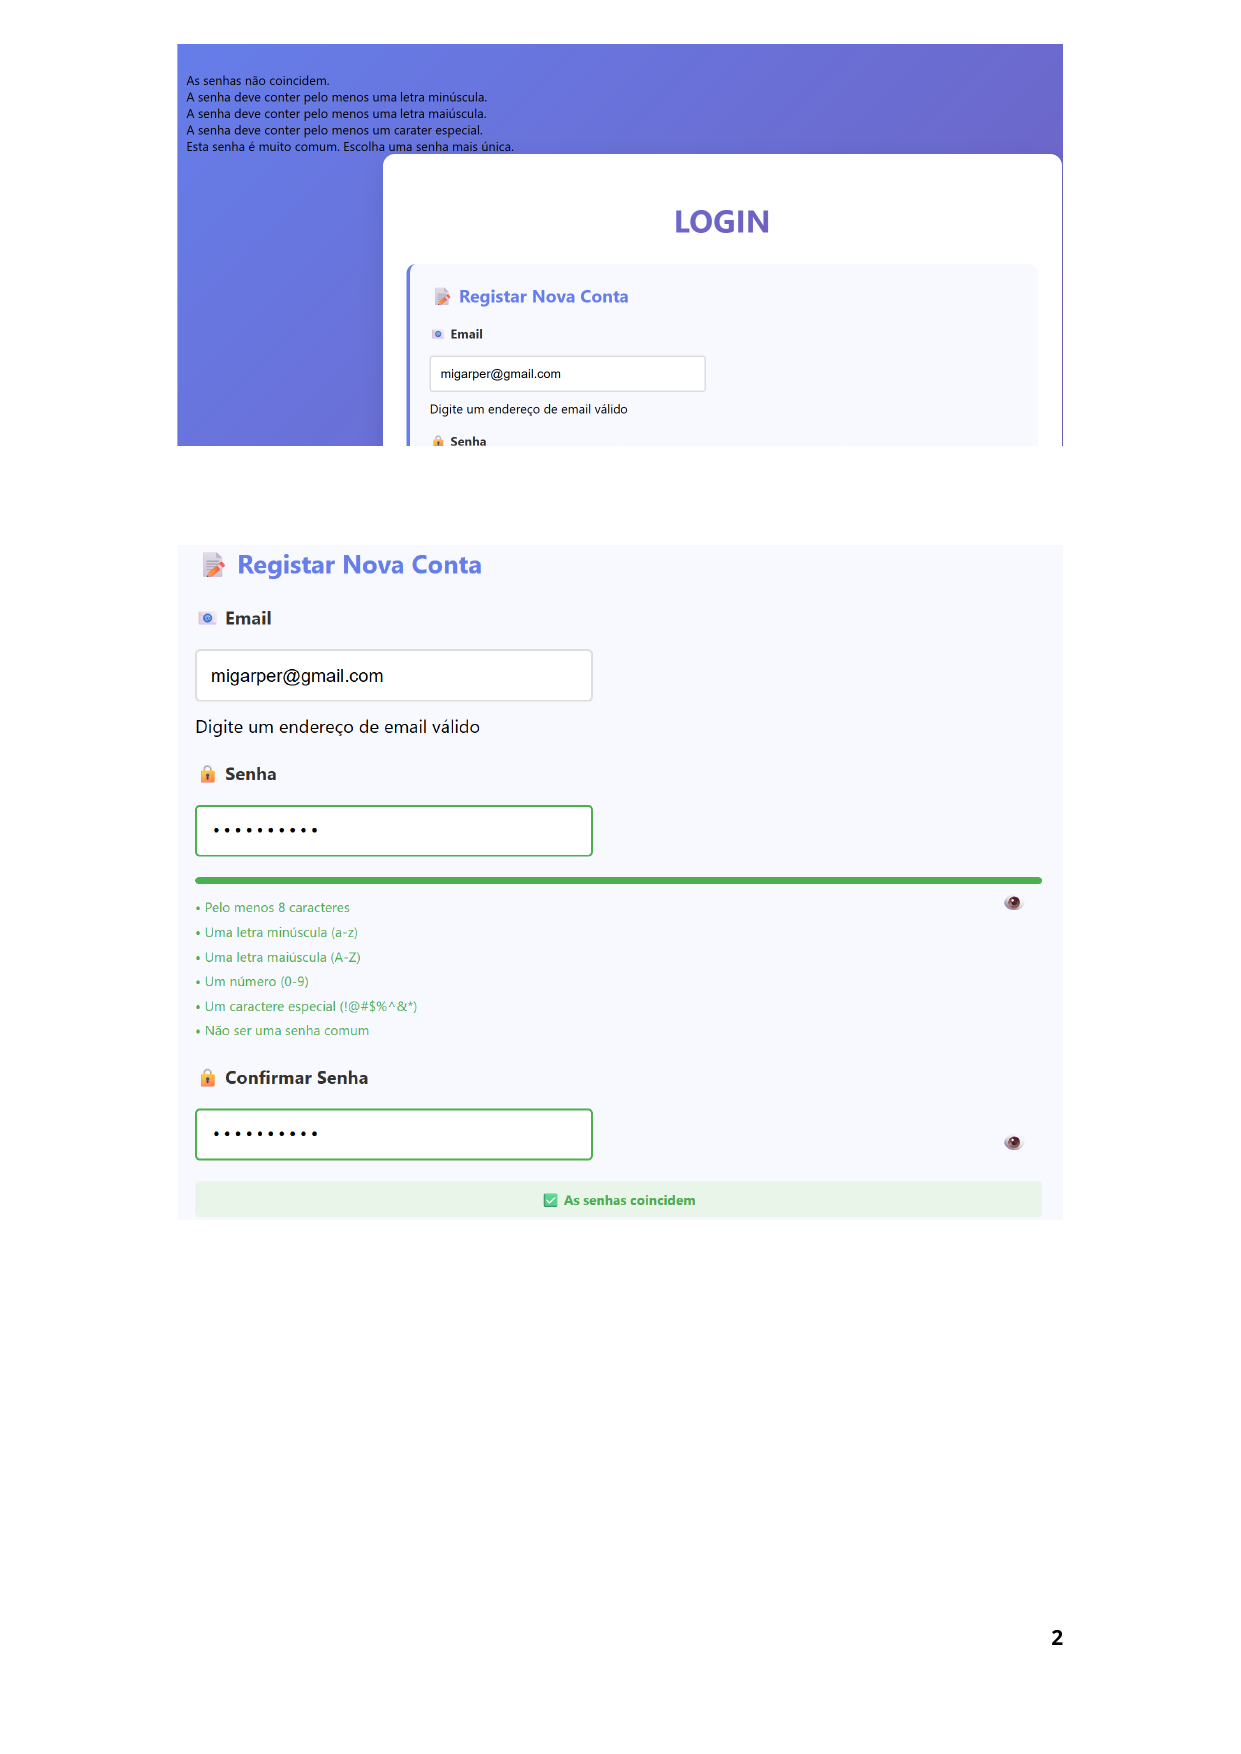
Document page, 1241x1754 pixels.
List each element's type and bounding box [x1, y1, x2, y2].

picture [177, 44, 1063, 446]
picture [177, 545, 1063, 1220]
